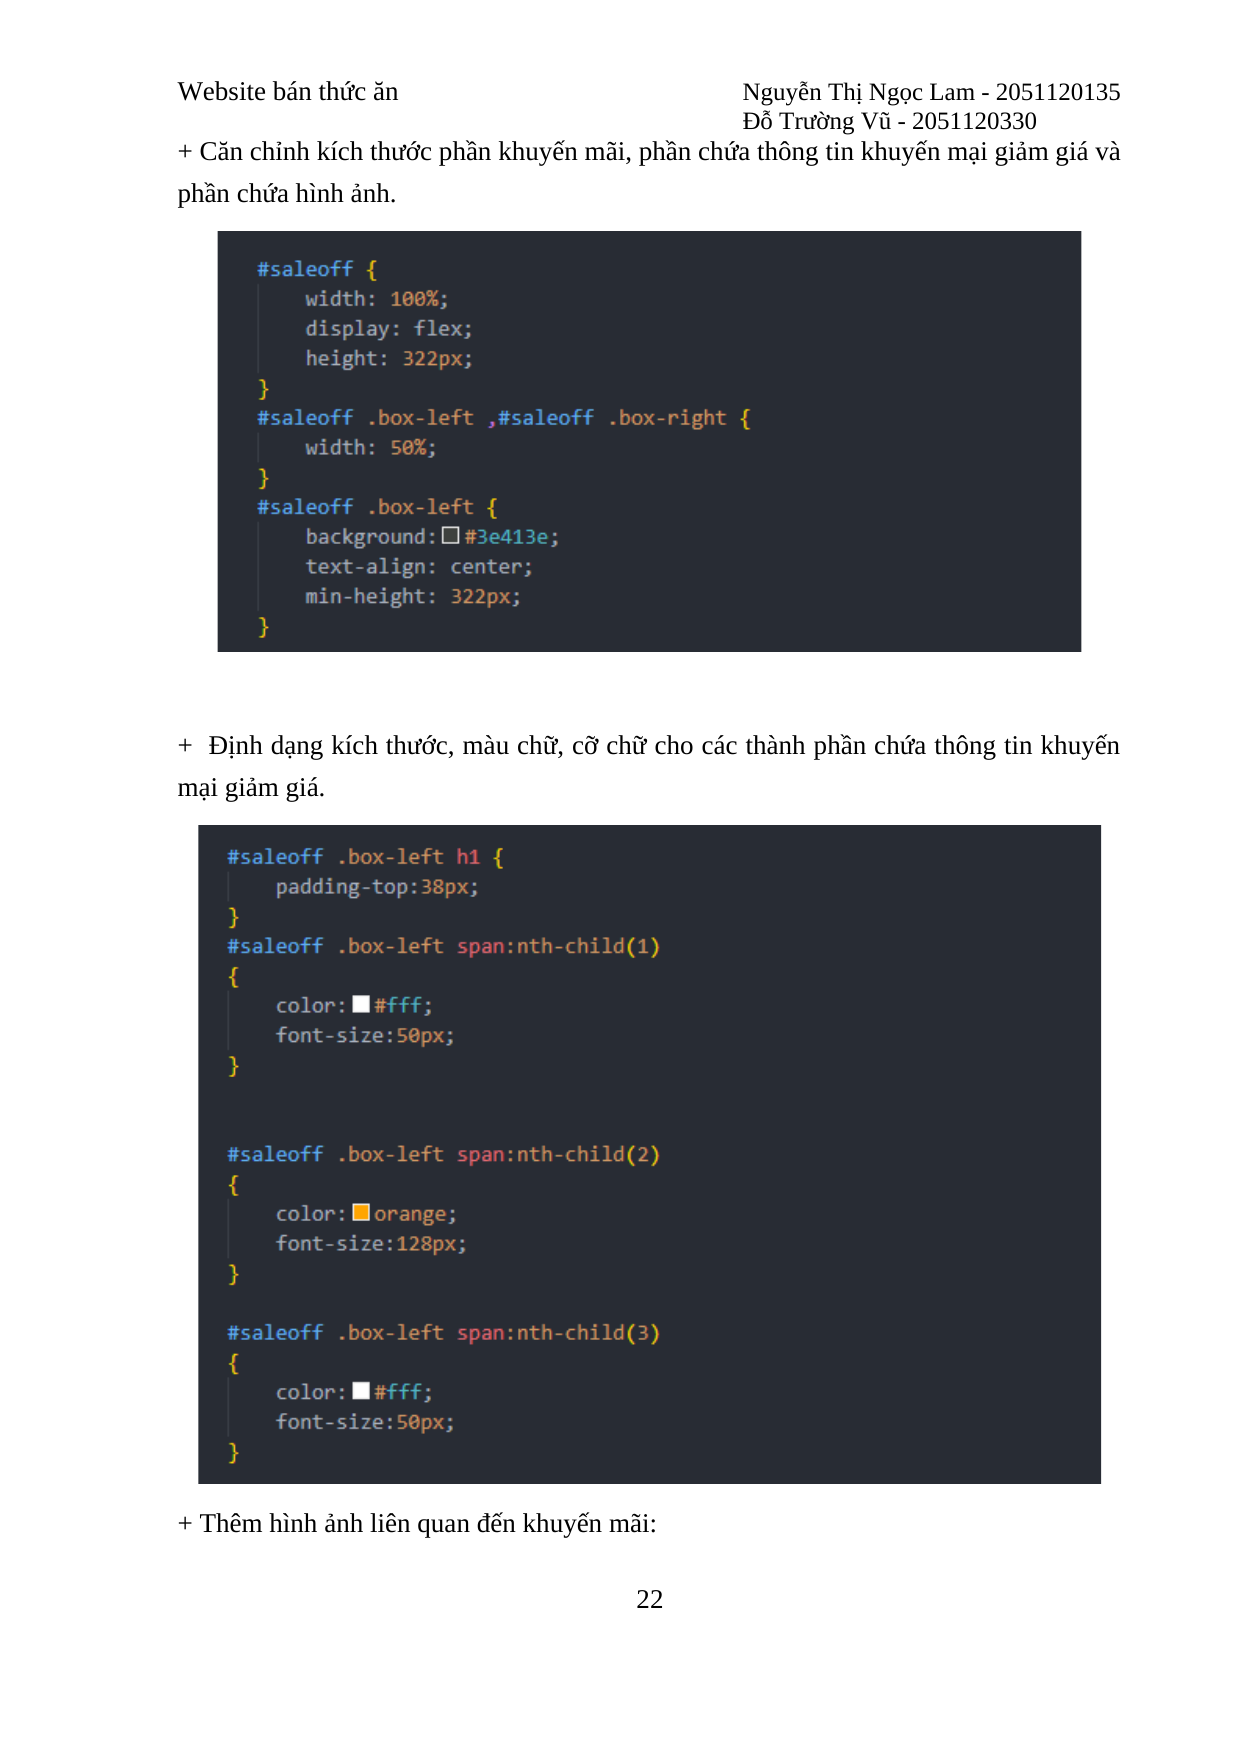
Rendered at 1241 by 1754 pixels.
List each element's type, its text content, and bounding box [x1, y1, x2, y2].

text + Định dạng kích thước, màu chữ, cỡ chữ cho các thành phần chứa thông tin khuyến mại giảm giá. [177, 729, 1122, 802]
picture [217, 231, 1082, 652]
text + Căn chỉnh kích thước phần khuyến mãi, phần chứa thông tin khuyến mại giảm giá và phần chứa hình ảnh. [177, 135, 1122, 208]
text + Thêm hình ảnh liên quan đến khuyến mãi: [177, 1507, 1122, 1538]
picture [198, 825, 1102, 1484]
